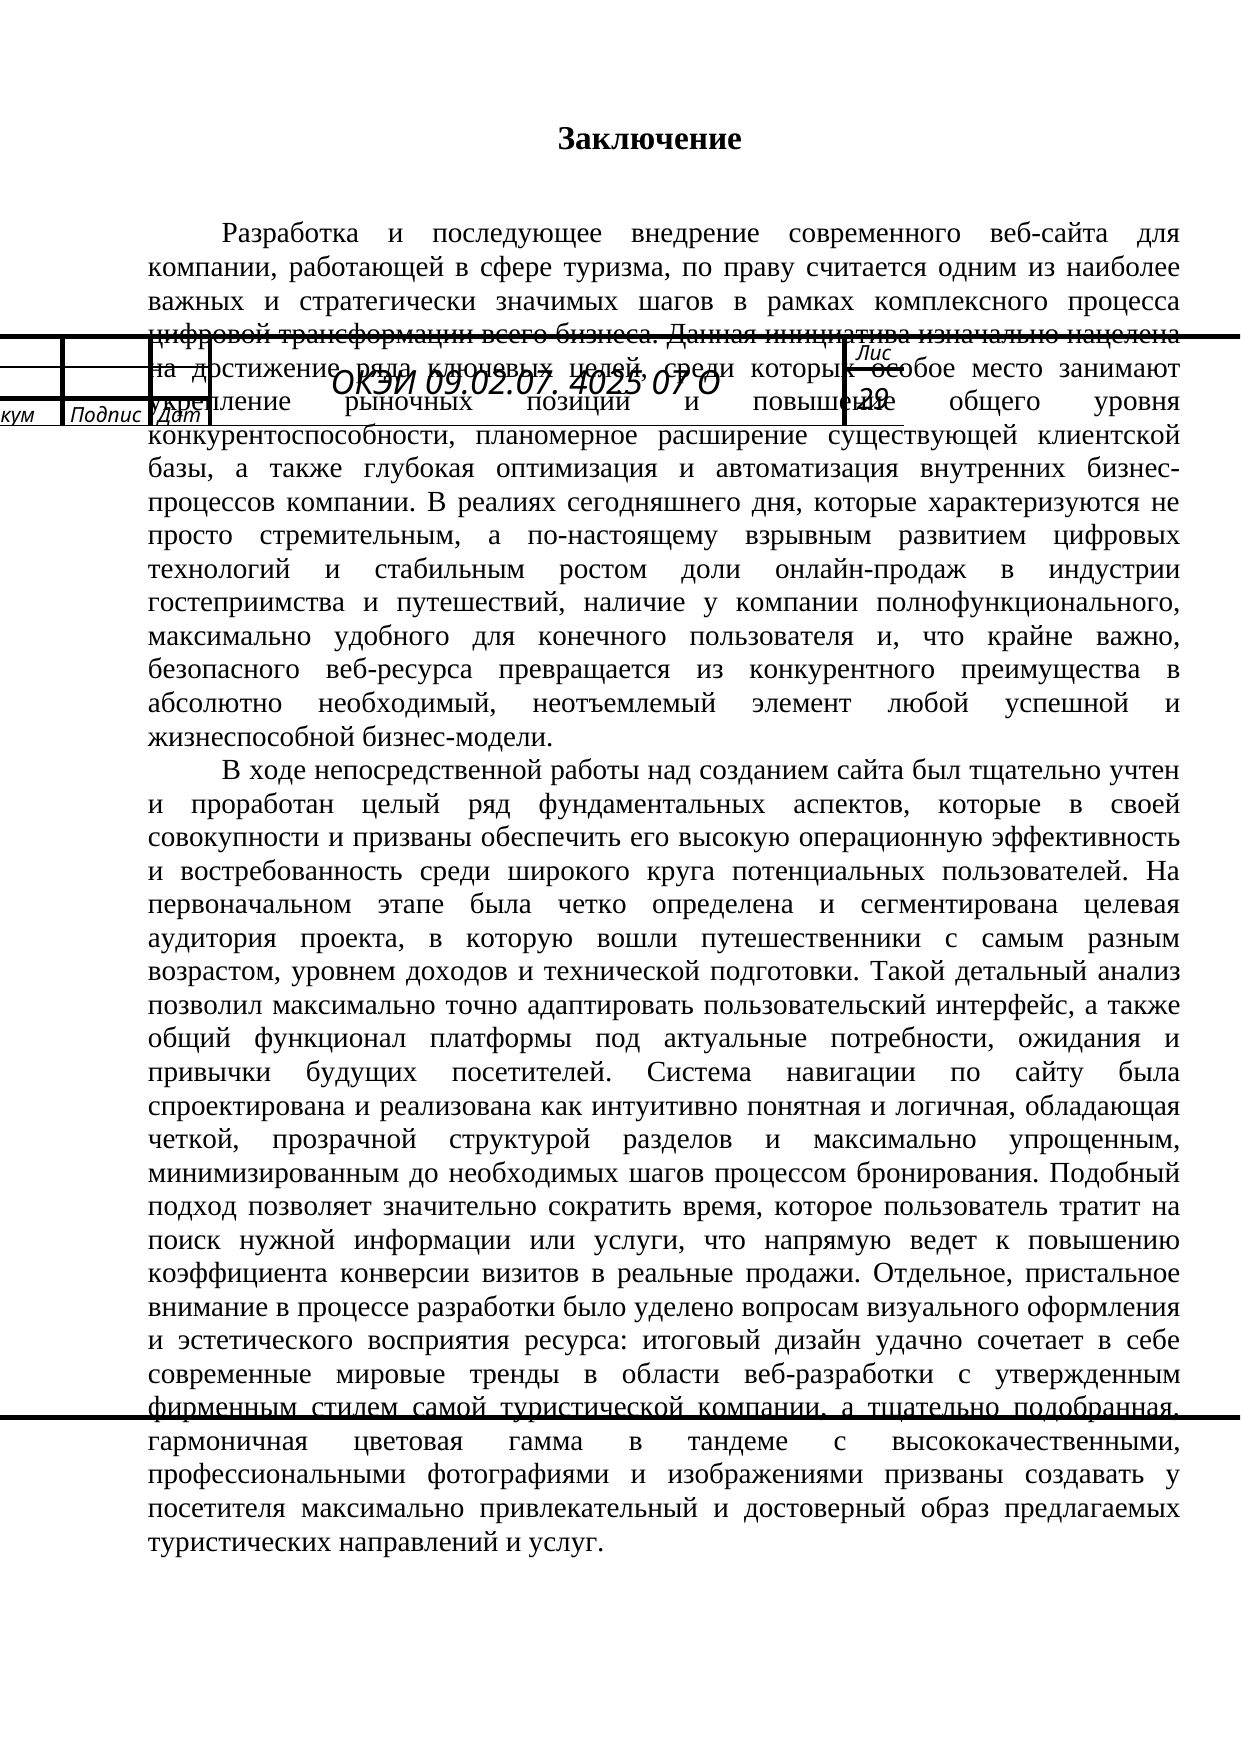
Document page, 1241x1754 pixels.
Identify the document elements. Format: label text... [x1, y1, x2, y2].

text Заключение [148, 118, 1152, 156]
text Разработка и последующее внедрение современного веб-сайта для компании, работающей в сфере туризма, по праву считается одним из наиболее важных и стратегически значимых шагов в рамках комплексного процесса цифровой трансформации всего бизнеса. Данная инициатива изначально нацелена на достижение ряда ключевых целей, среди которых особое место занимают укрепление рыночных позиций и повышение общего уровня конкурентоспособности, планомерное расширение существующей клиентской базы, а также глубокая оптимизация и автоматизация внутренних бизнес-процессов компании. В реалиях сегодняшнего дня, которые характеризуются не просто стремительным, а по-настоящему взрывным развитием цифровых технологий и стабильным ростом доли онлайн-продаж в индустрии гостеприимства и путешествий, наличие у компании полнофункционального, максимально удобного для конечного пользователя и, что крайне важно, безопасного веб-ресурса превращается из конкурентного преимущества в абсолютно необходимый, неотъемлемый элемент любой успешной и жизнеспособной бизнес-модели. [148, 216, 1181, 752]
text В ходе непосредственной работы над созданием сайта был тщательно учтен и проработан целый ряд фундаментальных аспектов, которые в своей совокупности и призваны обеспечить его высокую операционную эффективность и востребованность среди широкого круга потенциальных пользователей. На первоначальном этапе была четко определена и сегментирована целевая аудитория проекта, в которую вошли путешественники с самым разным возрастом, уровнем доходов и технической подготовки. Такой детальный анализ позволил максимально точно адаптировать пользовательский интерфейс, а также общий функционал платформы под актуальные потребности, ожидания и привычки будущих посетителей. Система навигации по сайту была спроектирована и реализована как интуитивно понятная и логичная, обладающая четкой, прозрачной структурой разделов и максимально упрощенным, минимизированным до необходимых шагов процессом бронирования. Подобный подход позволяет значительно сократить время, которое пользователь тратит на поиск нужной информации или услуги, что напрямую ведет к повышению коэффициента конверсии визитов в реальные продажи. Отдельное, пристальное внимание в процессе разработки было уделено вопросам визуального оформления и эстетического восприятия ресурса: итоговый дизайн удачно сочетает в себе современные мировые тренды в области веб-разработки с утвержденным фирменным стилем самой туристической компании, а тщательно подобранная, гармоничная цветовая гамма в тандеме с высококачественными, профессиональными фотографиями и изображениями призваны создавать у посетителя максимально привлекательный и достоверный образ предлагаемых туристических направлений и услуг. [148, 752, 1181, 1557]
